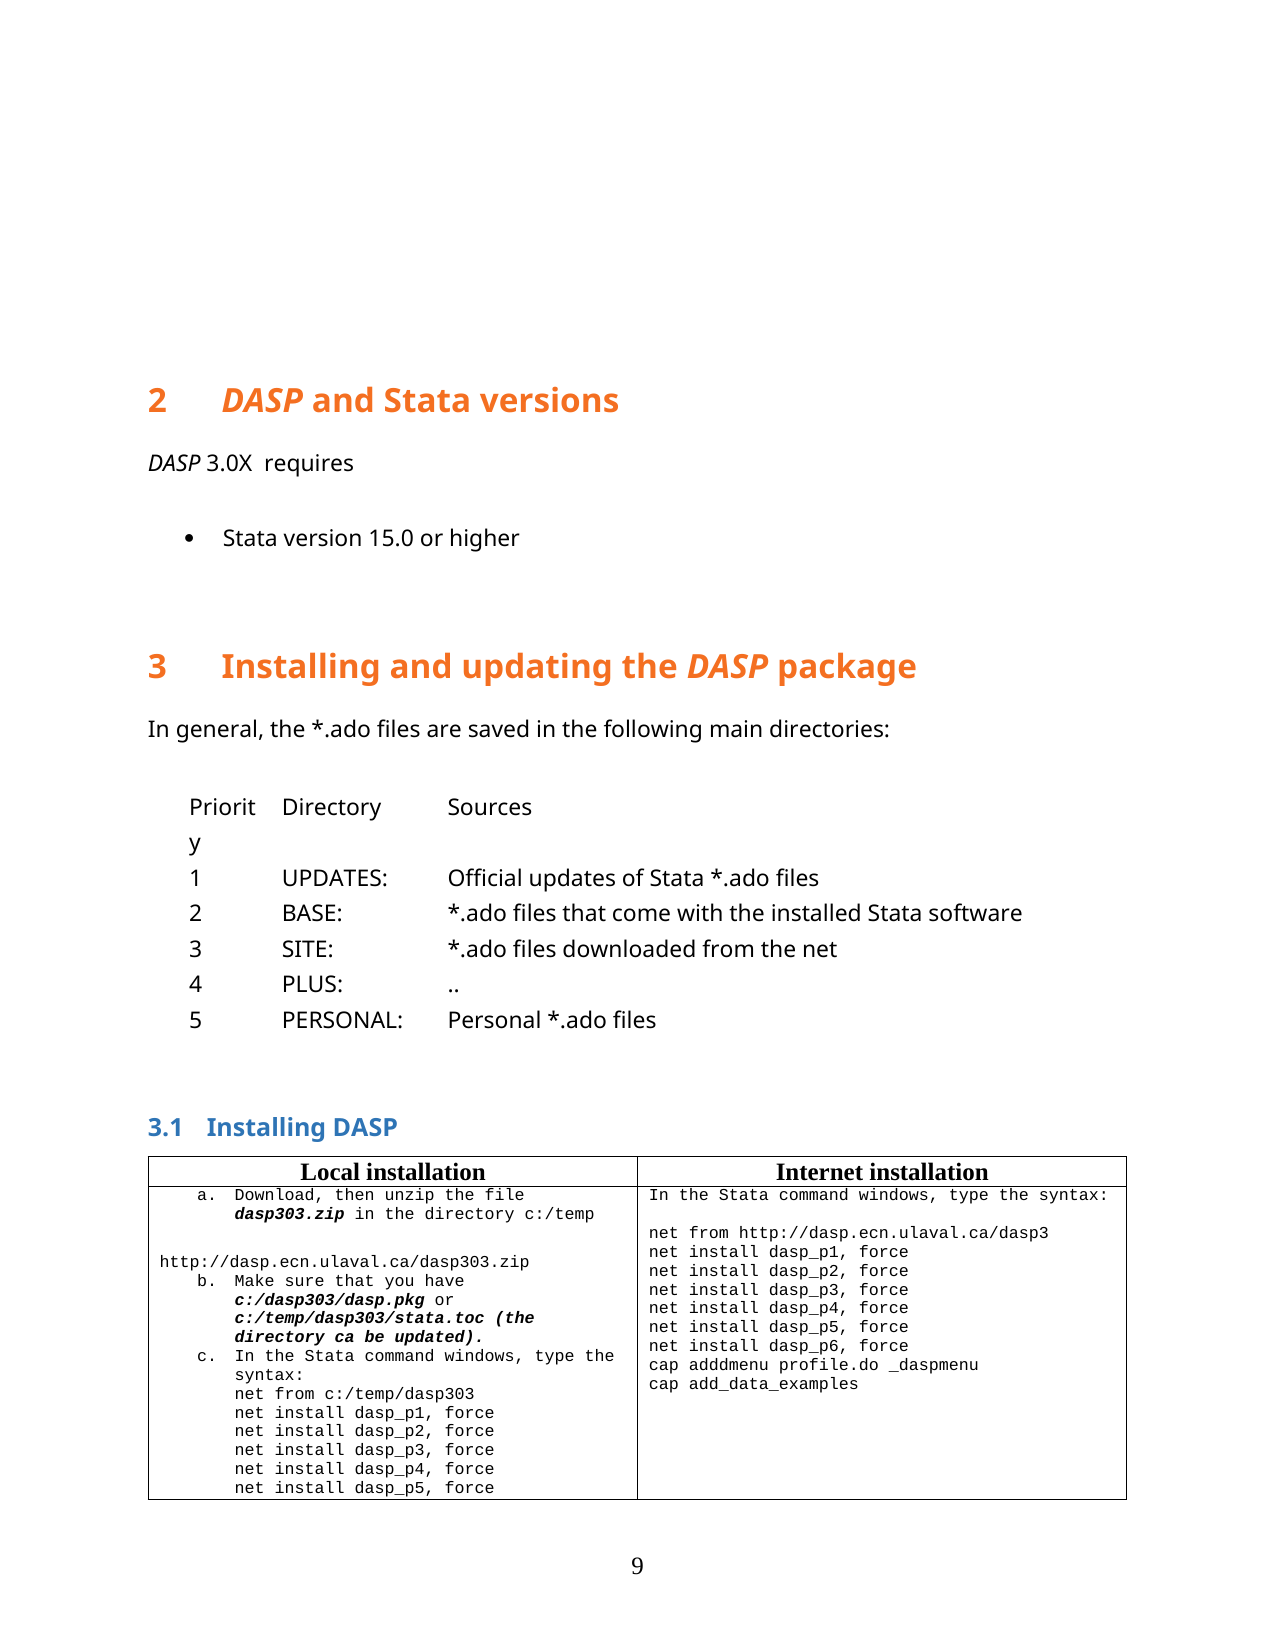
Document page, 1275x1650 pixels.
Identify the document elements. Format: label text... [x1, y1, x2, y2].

table_header Sources [436, 790, 1115, 862]
table_cell 4 [178, 969, 270, 1004]
table_cell 5 [178, 1004, 270, 1039]
table_cell 2 [178, 898, 270, 933]
subtitle Installing DASP [148, 1109, 1127, 1143]
subtitle DASP and Stata versions [148, 377, 1127, 422]
table_cell SITE: [270, 933, 436, 968]
text In general, the *.ado files are saved in the following main directories: [148, 713, 1127, 744]
table_header Local installation [149, 1157, 637, 1186]
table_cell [149, 1187, 637, 1498]
table_cell *.ado files downloaded from the net [436, 933, 1115, 968]
table_cell .. [436, 969, 1115, 1004]
table_cell *.ado files that come with the installed Stata software [436, 898, 1115, 933]
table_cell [638, 1187, 1126, 1498]
table_cell UPDATES: [270, 862, 436, 897]
table_cell BASE: [270, 898, 436, 933]
table_cell PLUS: [270, 969, 436, 1004]
table_cell Personal *.ado files [436, 1004, 1115, 1039]
table_cell Official updates of Stata *.ado files [436, 862, 1115, 897]
table_header Internet installation [638, 1157, 1126, 1186]
table_header Priority [178, 790, 270, 862]
table_cell PERSONAL: [270, 1004, 436, 1039]
table_cell 3 [178, 933, 270, 968]
table_cell 1 [178, 862, 270, 897]
table_header Directory [270, 790, 436, 862]
list Stata version 15.0 or higher [185, 522, 1127, 553]
subtitle Installing and updating the DASP package [148, 643, 1127, 688]
text DASP 3.0X requires [148, 447, 1127, 479]
